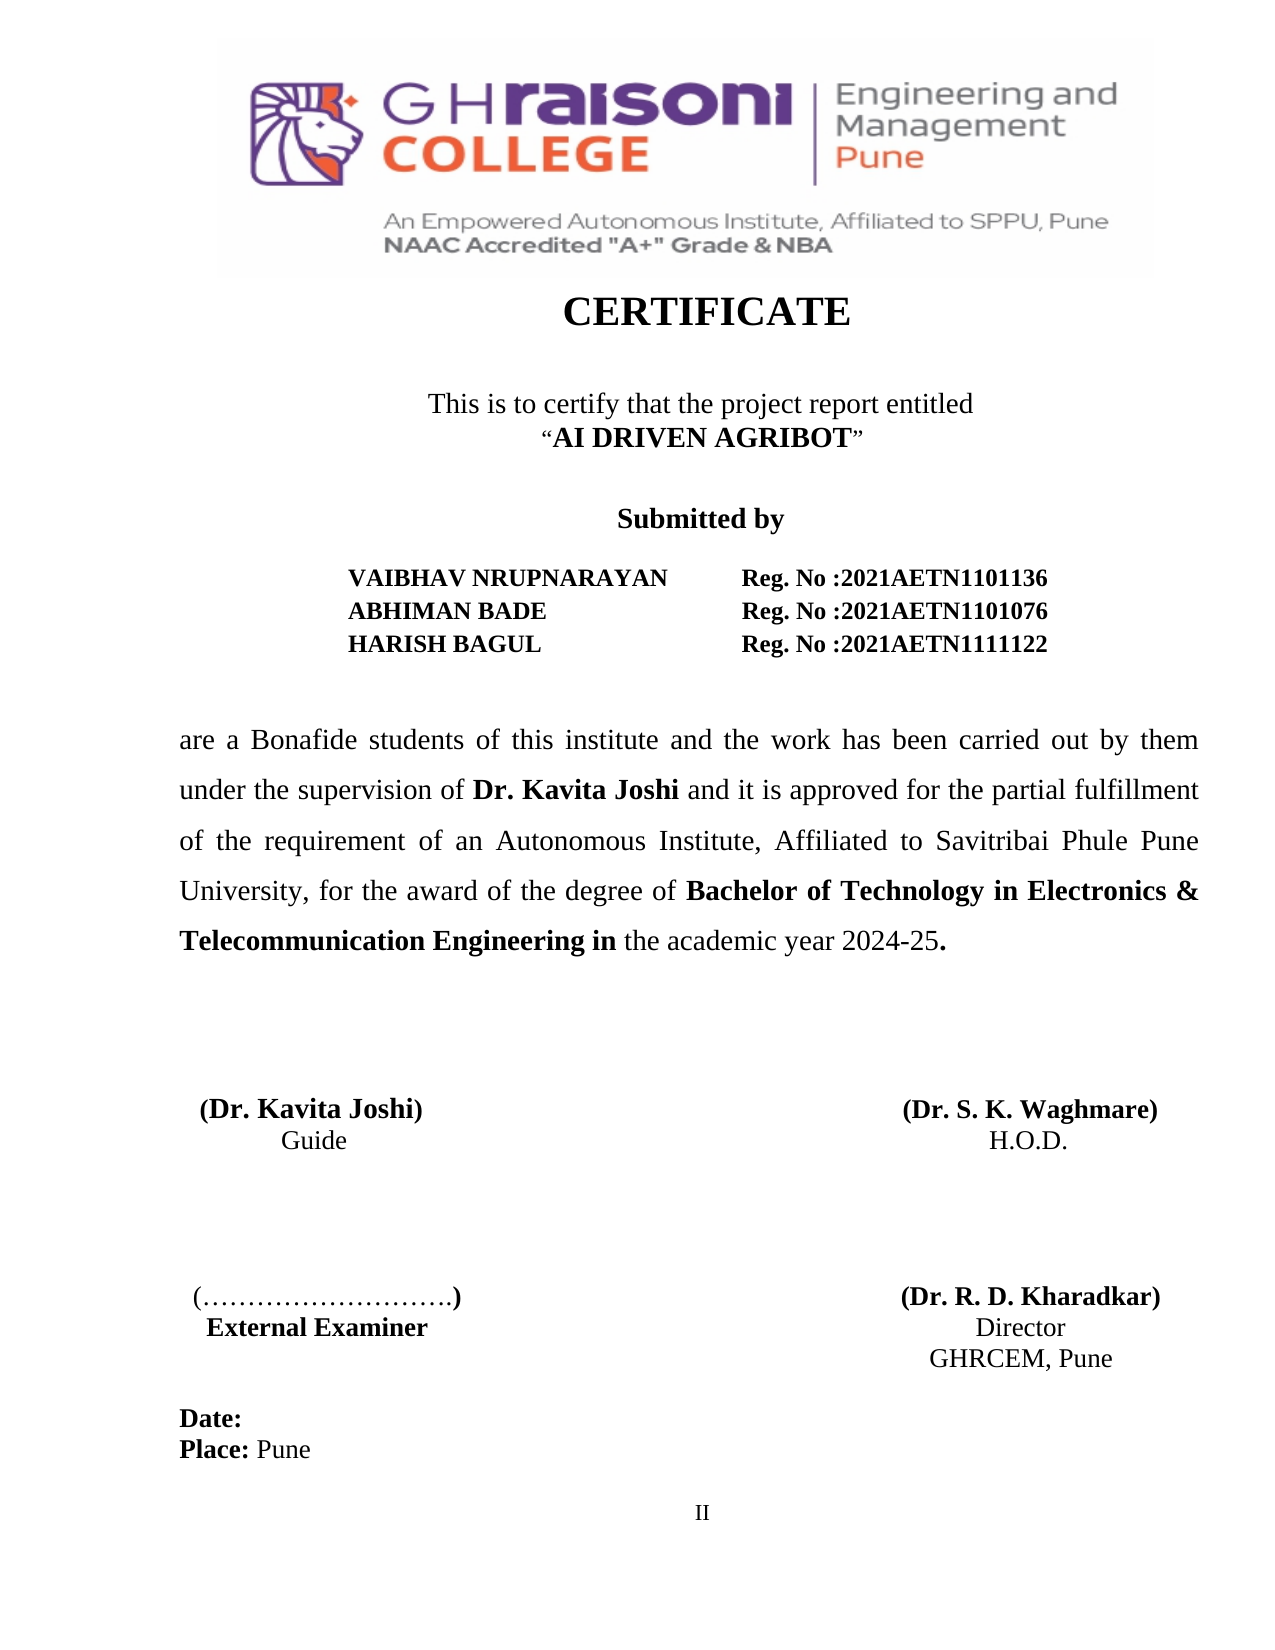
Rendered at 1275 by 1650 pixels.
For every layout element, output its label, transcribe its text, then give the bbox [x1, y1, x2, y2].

subtitle This is to certify that the project report entitled [179, 386, 1193, 420]
picture [216, 38, 1154, 278]
text ABHIMAN BADE Reg. No :2021AETN1101076 [348, 596, 1183, 625]
text External Examiner Director [179, 1311, 1225, 1342]
text “AI DRIVEN AGRIBOT” [179, 420, 1225, 453]
text HARISH BAGUL Reg. No :2021AETN1111122 [348, 629, 1202, 658]
subtitle Submitted by [179, 501, 1193, 534]
subtitle CERTIFICATE [179, 286, 1193, 334]
text are a Bonafide students of this institute and the work has been carried out by them under the supervision of Dr. Kavita Joshi and it is approved for the partial fulfillment of the requirement of an Autonomous Institute, Affiliated to Savitribai Phule Pune University, for the award of the degree of Bachelor of Technology in Electronics & Telecommunication Engineering in the academic year 2024-25. [179, 722, 1200, 957]
text Place: Pune [179, 1433, 1225, 1465]
text VAIBHAV NRUPNARAYAN Reg. No :2021AETN1101136 [348, 563, 1164, 592]
text GHRCEM, Pune [179, 1342, 1225, 1374]
text (……………………….) (Dr. R. D. Kharadkar) [179, 1280, 1225, 1311]
text Guide H.O.D. [179, 1124, 1225, 1156]
text (Dr. Kavita Joshi) (Dr. S. K. Waghmare) [179, 1091, 1225, 1124]
text Date: [179, 1402, 1225, 1433]
